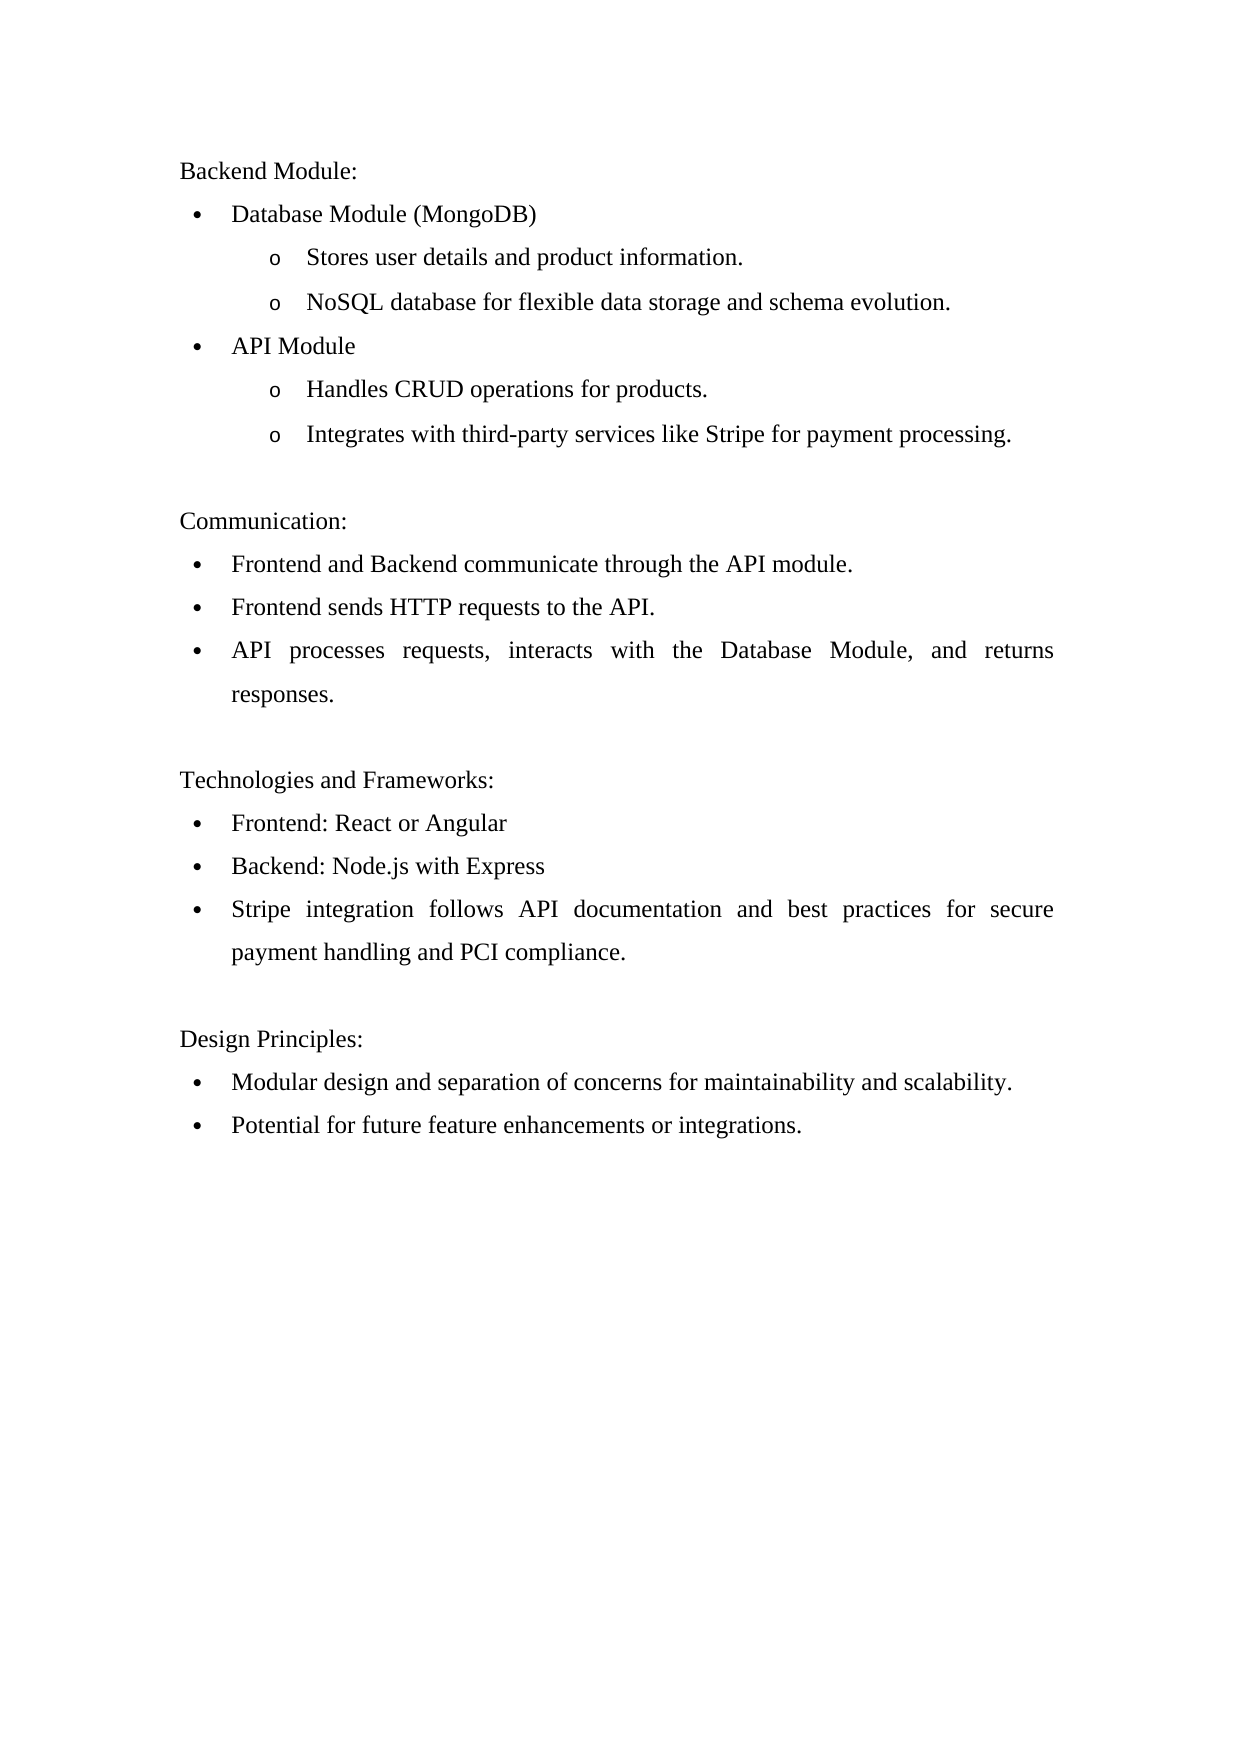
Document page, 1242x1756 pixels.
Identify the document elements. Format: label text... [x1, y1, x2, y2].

list Integrates with third-party services like Stripe for payment processing. [269, 419, 1055, 448]
list Potential for future feature enhancements or integrations. [194, 1110, 1055, 1139]
list Frontend and Backend communicate through the API module. [194, 549, 1055, 578]
text Backend Module: [167, 156, 1055, 185]
text Technologies and Frameworks: [167, 765, 1055, 794]
list Stripe integration follows API documentation and best practices for secure payment handling and PCI compliance. [194, 894, 1055, 966]
list Frontend sends HTTP requests to the API. [194, 592, 1055, 621]
list API Module [194, 331, 1055, 360]
list Frontend: React or Angular [194, 808, 1055, 837]
list Database Module (MongoDB) [194, 199, 1055, 228]
text Communication: [167, 506, 1055, 535]
list NoSQL database for flexible data storage and schema evolution. [269, 287, 1055, 316]
list Handles CRUD operations for products. [269, 374, 1055, 404]
list API processes requests, interacts with the Database Module, and returns responses. [194, 636, 1055, 707]
list Stores user details and product information. [269, 242, 1055, 272]
text Design Principles: [167, 1024, 1055, 1052]
list Modular design and separation of concerns for maintainability and scalability. [194, 1067, 1055, 1096]
list Backend: Node.js with Express [194, 851, 1055, 880]
